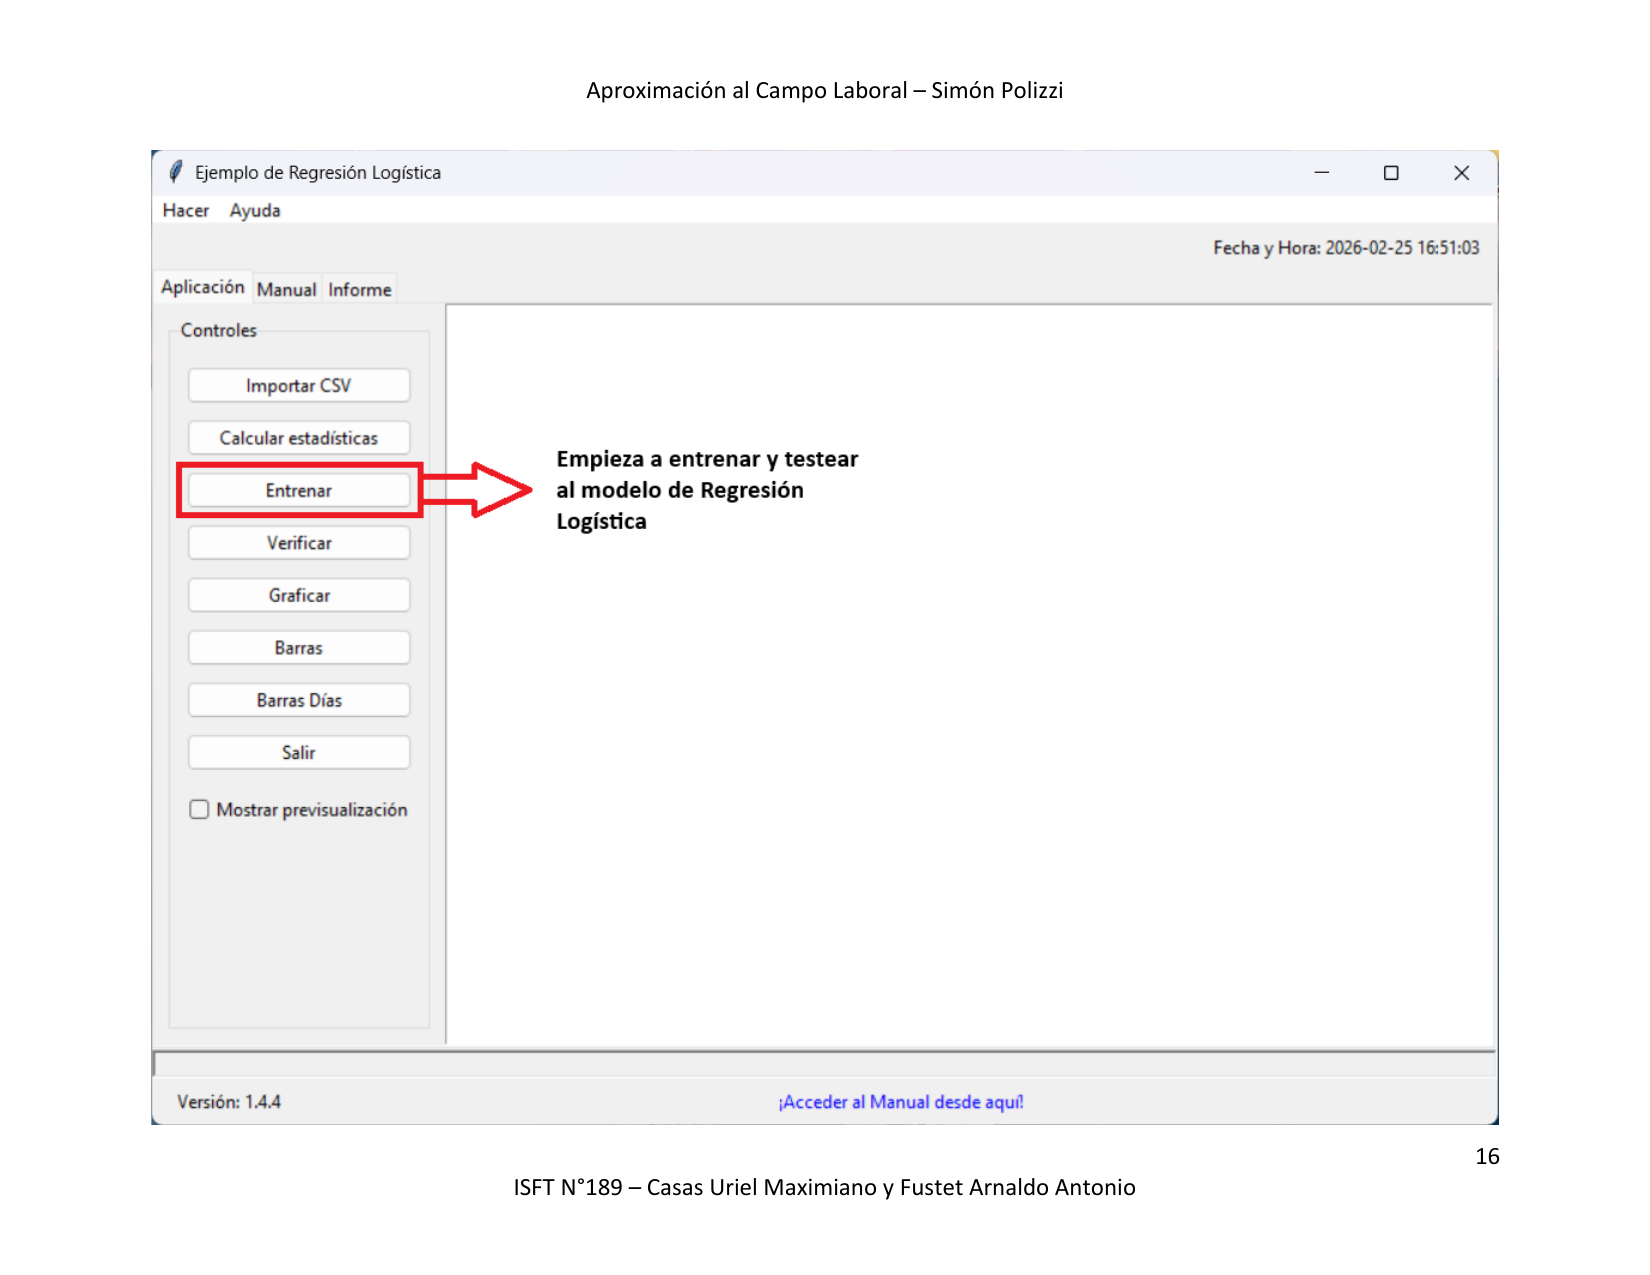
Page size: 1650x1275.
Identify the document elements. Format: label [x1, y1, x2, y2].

picture [151, 150, 1499, 1125]
